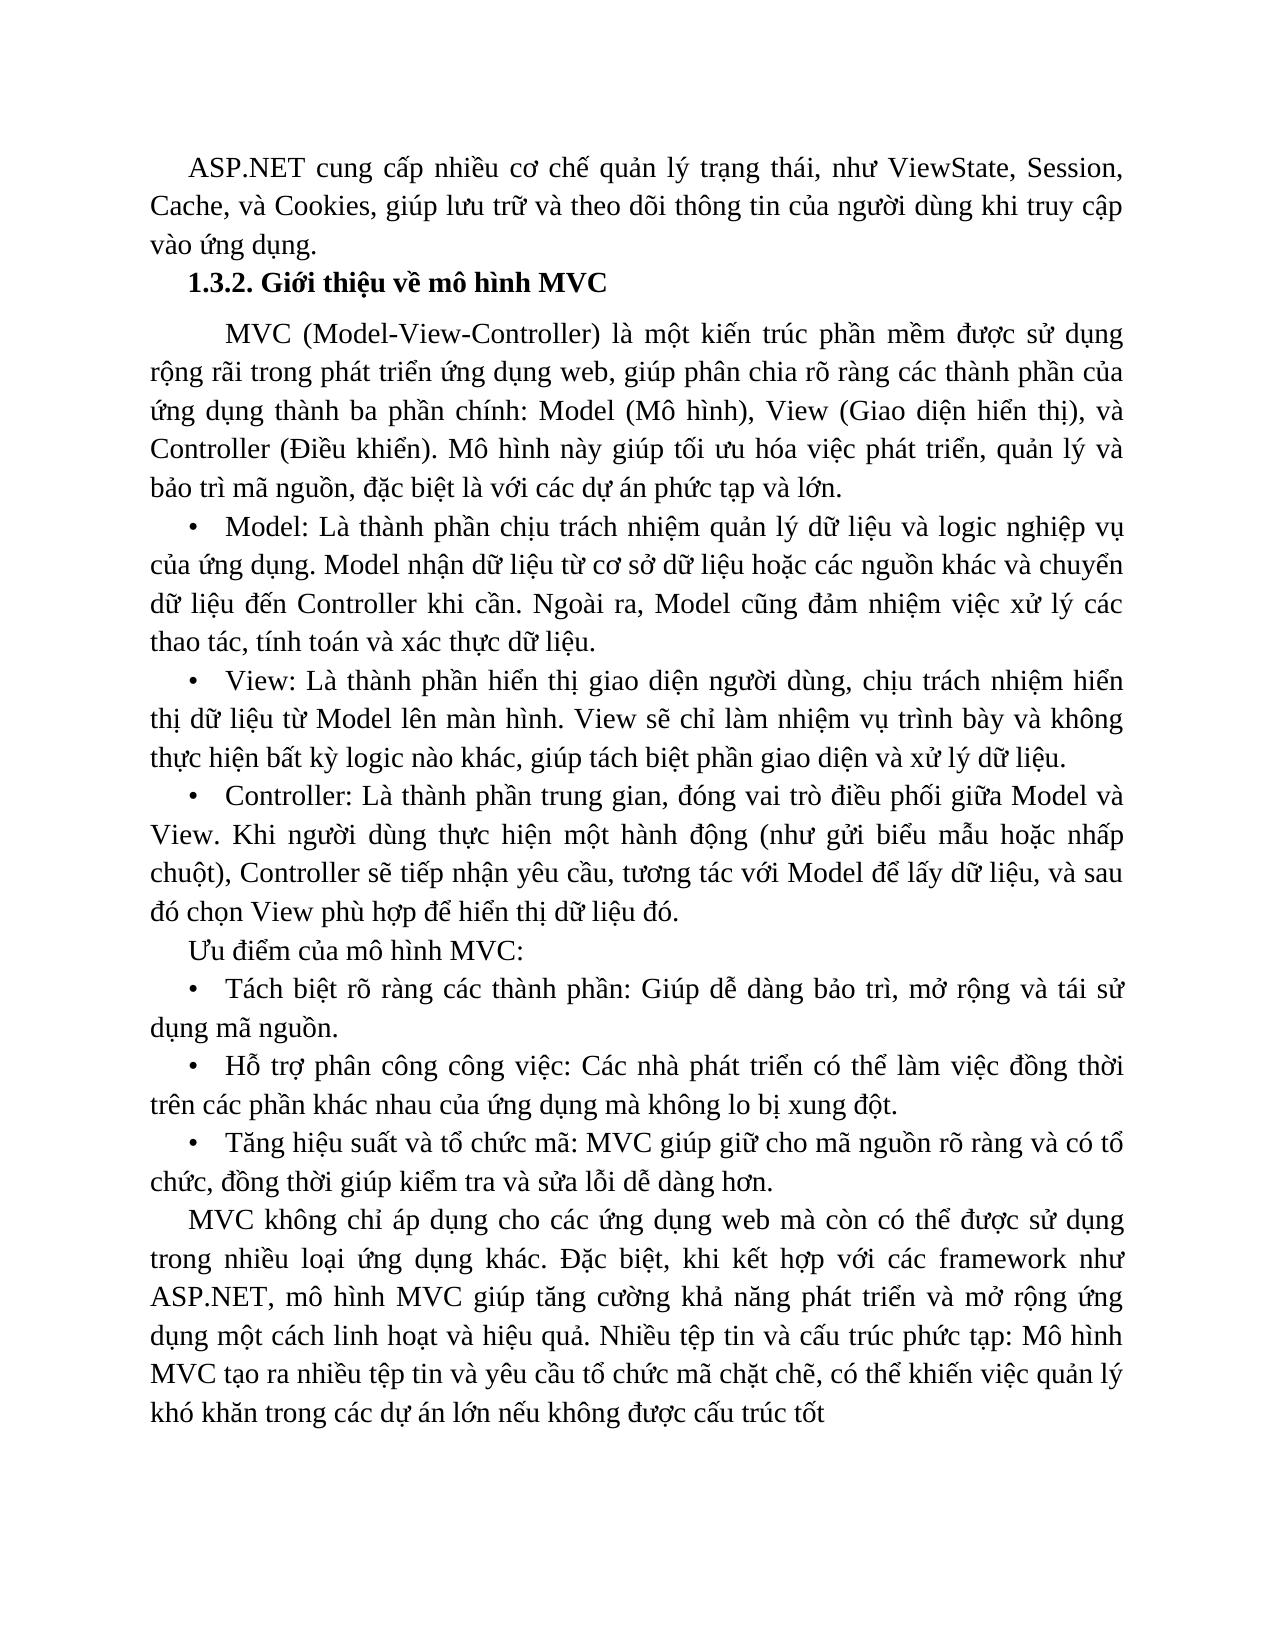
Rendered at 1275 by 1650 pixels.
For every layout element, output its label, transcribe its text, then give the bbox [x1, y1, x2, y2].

text 1.3.2. Giới thiệu về mô hình MVC [187, 266, 1125, 299]
text MVC không chỉ áp dụng cho các ứng dụng web mà còn có thể được sử dụng trong nhiều loại ứng dụng khác. Đặc biệt, khi kết hợp với các framework như ASP.NET, mô hình MVC giúp tăng cường khả năng phát triển và mở rộng ứng dụng một cách linh hoạt và hiệu quả. Nhiều tệp tin và cấu trúc phức tạp: Mô hình MVC tạo ra nhiều tệp tin và yêu cầu tổ chức mã chặt chẽ, có thể khiến việc quản lý khó khăn trong các dự án lớn nếu không được cấu trúc tốt [150, 1202, 1125, 1429]
text • Tăng hiệu suất và tổ chức mã: MVC giúp giữ cho mã nguồn rõ ràng và có tổ chức, đồng thời giúp kiểm tra và sửa lỗi dễ dàng hơn. [150, 1125, 1125, 1197]
text MVC (Model-View-Controller) là một kiến trúc phần mềm được sử dụng rộng rãi trong phát triển ứng dụng web, giúp phân chia rõ ràng các thành phần của ứng dụng thành ba phần chính: Model (Mô hình), View (Giao diện hiển thị), và Controller (Điều khiển). Mô hình này giúp tối ưu hóa việc phát triển, quản lý và bảo trì mã nguồn, đặc biệt là với các dự án phức tạp và lớn. [150, 316, 1125, 504]
text • View: Là thành phần hiển thị giao diện người dùng, chịu trách nhiệm hiển thị dữ liệu từ Model lên màn hình. View sẽ chỉ làm nhiệm vụ trình bày và không thực hiện bất kỳ logic nào khác, giúp tách biệt phần giao diện và xử lý dữ liệu. [150, 663, 1125, 773]
text • Controller: Là thành phần trung gian, đóng vai trò điều phối giữa Model và View. Khi người dùng thực hiện một hành động (như gửi biểu mẫu hoặc nhấp chuột), Controller sẽ tiếp nhận yêu cầu, tương tác với Model để lấy dữ liệu, và sau đó chọn View phù hợp để hiển thị dữ liệu đó. [150, 778, 1125, 928]
text Ưu điểm của mô hình MVC: [150, 933, 1125, 966]
text ASP.NET cung cấp nhiều cơ chế quản lý trạng thái, như ViewState, Session, Cache, và Cookies, giúp lưu trữ và theo dõi thông tin của người dùng khi truy cập vào ứng dụng. [150, 150, 1125, 261]
text • Hỗ trợ phân công công việc: Các nhà phát triển có thể làm việc đồng thời trên các phần khác nhau của ứng dụng mà không lo bị xung đột. [150, 1048, 1125, 1120]
text • Model: Là thành phần chịu trách nhiệm quản lý dữ liệu và logic nghiệp vụ của ứng dụng. Model nhận dữ liệu từ cơ sở dữ liệu hoặc các nguồn khác và chuyển dữ liệu đến Controller khi cần. Ngoài ra, Model cũng đảm nhiệm việc xử lý các thao tác, tính toán và xác thực dữ liệu. [150, 509, 1125, 658]
text • Tách biệt rõ ràng các thành phần: Giúp dễ dàng bảo trì, mở rộng và tái sử dụng mã nguồn. [150, 971, 1125, 1043]
